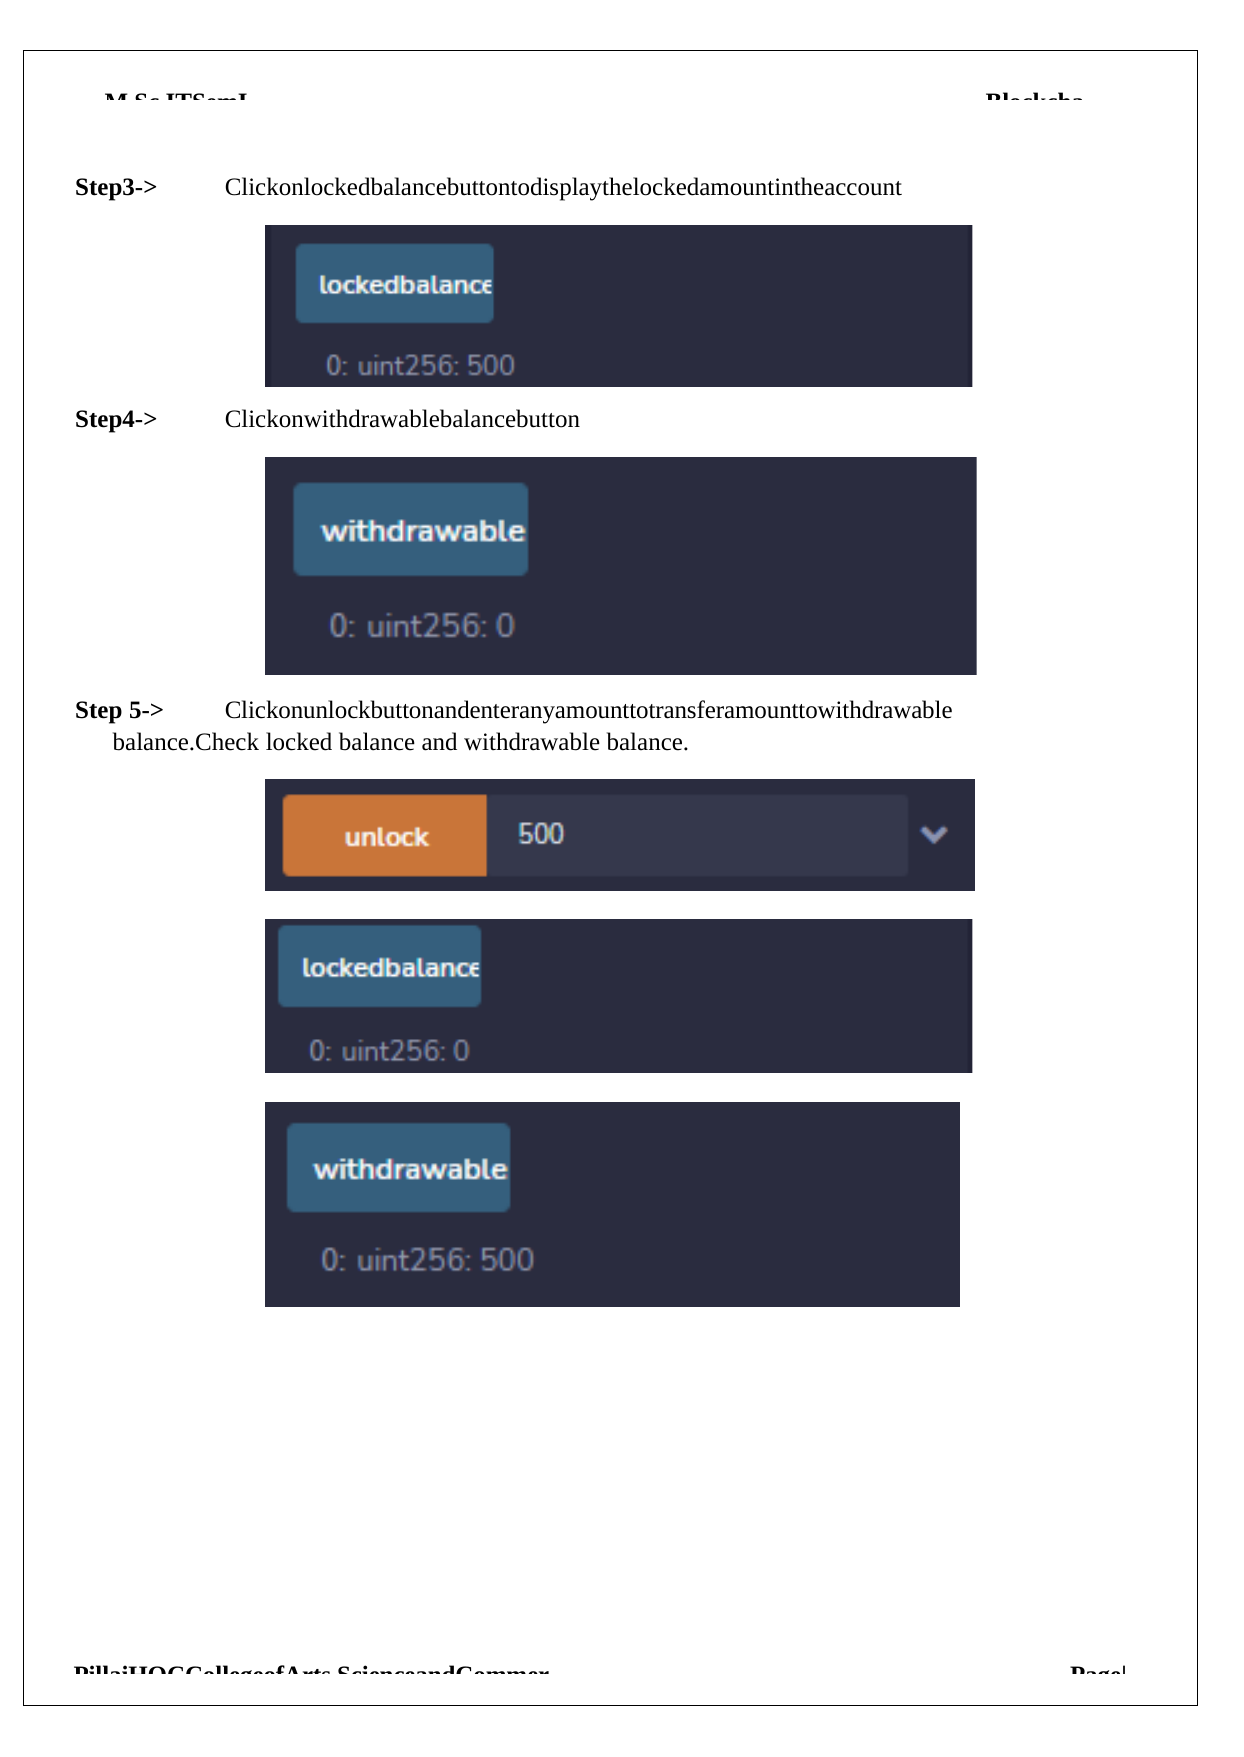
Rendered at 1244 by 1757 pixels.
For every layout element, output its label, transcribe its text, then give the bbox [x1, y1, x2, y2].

picture [265, 919, 973, 1073]
picture [265, 1102, 960, 1307]
picture [265, 457, 977, 675]
picture [265, 779, 975, 891]
text Step3-> Clickonlockedbalancebuttontodisplaythelockedamountintheaccount [75, 172, 1197, 201]
picture [265, 225, 973, 387]
